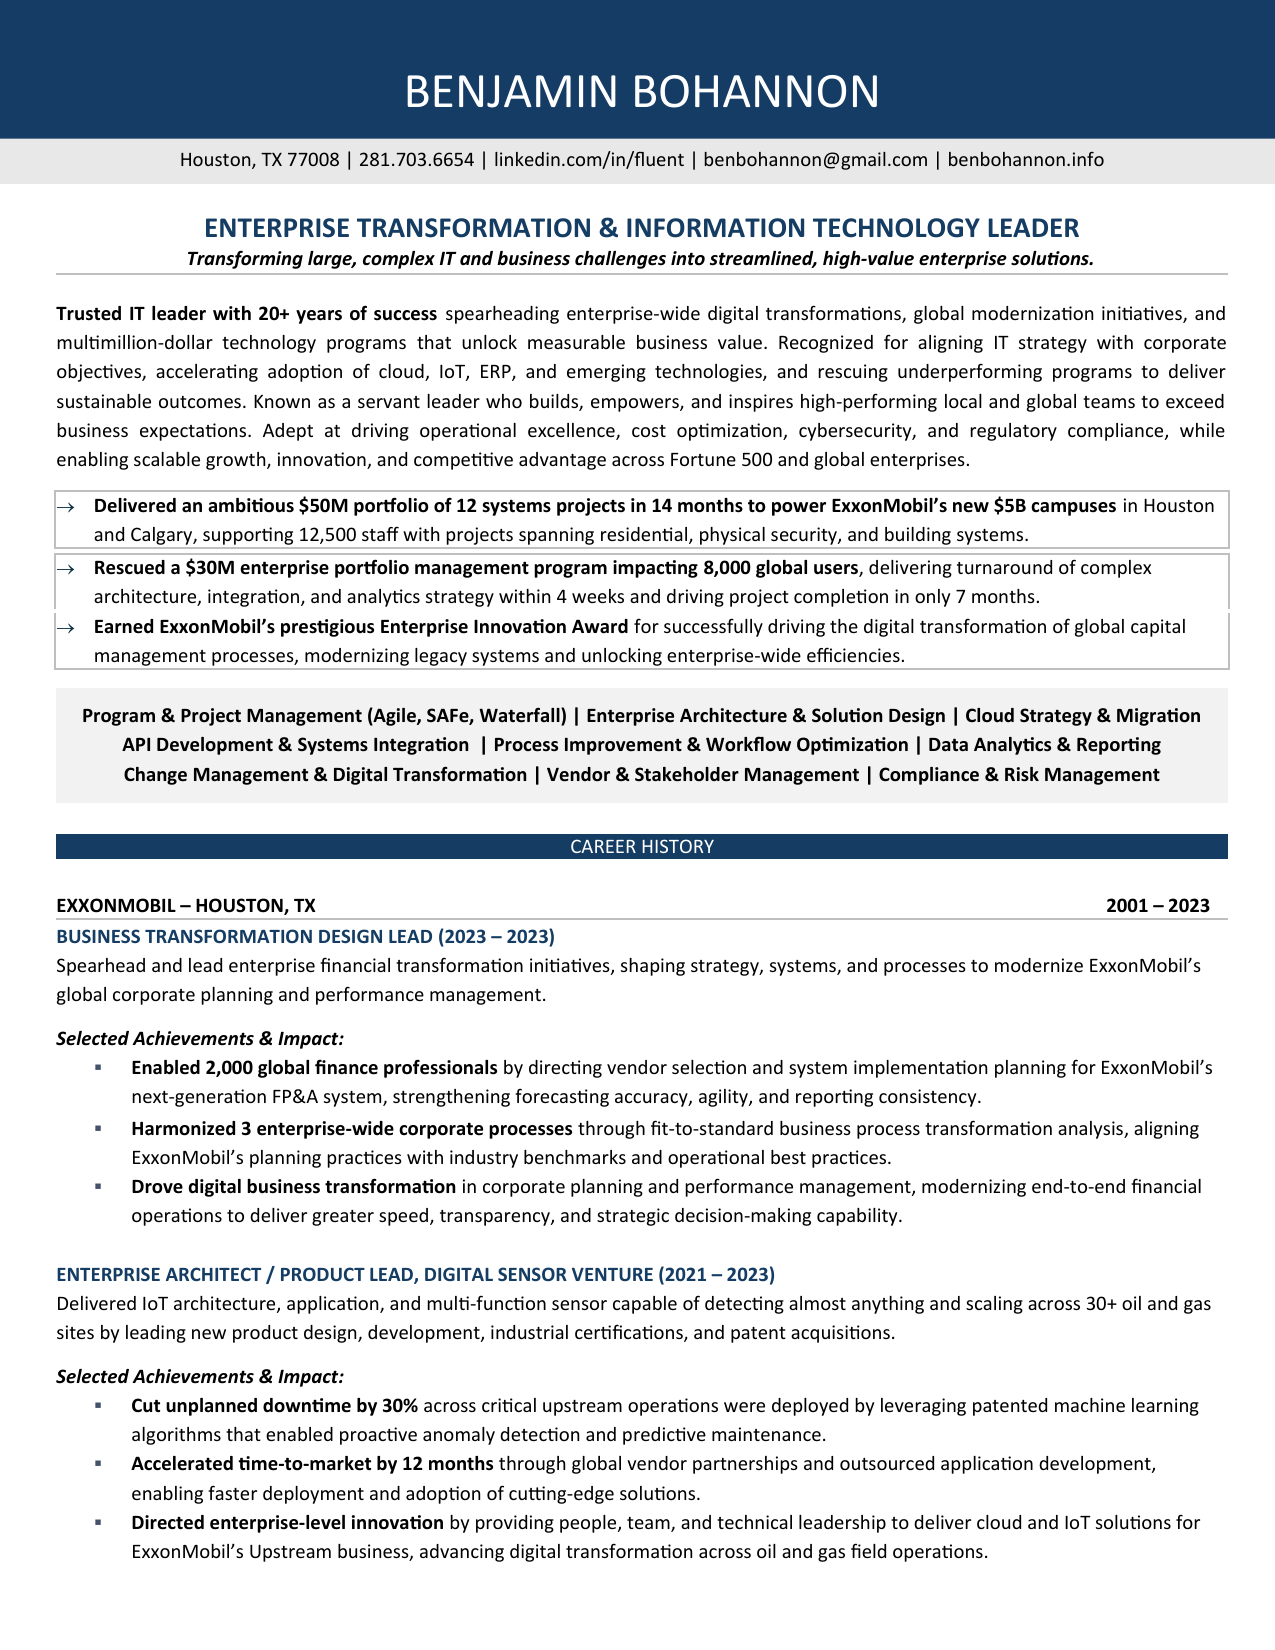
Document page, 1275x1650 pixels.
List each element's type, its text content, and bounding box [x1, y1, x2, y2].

list Delivered an ambitious $50M portfolio of 12 systems projects in 14 months to power ExxonMobil’s new $5B campuses in Houston and Calgary, supporting 12,500 staff with projects spanning residential, physical security, and building systems. [56, 492, 1228, 547]
list Drove digital business transformation in corporate planning and performance management, modernizing end-to-end financial operations to deliver greater speed, transparency, and strategic decision-making capability. [94, 1174, 1228, 1228]
text ENTERPRISE TRANSFORMATION & INFORMATION TECHNOLOGY LEADER [56, 210, 1228, 246]
text BUSINESS TRANSFORMATION DESIGN LEAD (2023 – 2023) [56, 923, 1228, 949]
list Harmonized 3 enterprise-wide corporate processes through fit-to-standard business process transformation analysis, aligning ExxonMobil’s planning practices with industry benchmarks and operational best practices. [94, 1113, 1228, 1170]
text Transforming large, complex IT and business challenges into streamlined, high-value enterprise solutions. [56, 246, 1228, 273]
text CAREER HISTORY [56, 834, 1228, 859]
list Rescued a $30M enterprise portfolio management program impacting 8,000 global users, delivering turnaround of complex architecture, integration, and analytics strategy within 4 weeks and driving project completion in only 7 months. [56, 555, 1228, 609]
text API Development & Systems Integration | Process Improvement & Workflow Optimization | Data Analytics & Reporting [56, 732, 1228, 757]
text Houston, TX 77008 | 281.703.6654 | linkedin.com/in/fluent | benbohannon@gmail.com | benbohannon.info [56, 146, 1228, 172]
text BENJAMIN BOHANNON [56, 60, 1228, 121]
list Earned ExxonMobil’s prestigious Enterprise Innovation Award for successfully driving the digital transformation of global capital management processes, modernizing legacy systems and unlocking enterprise-wide efficiencies. [56, 613, 1228, 668]
text Delivered IoT architecture, application, and multi-function sensor capable of detecting almost anything and scaling across 30+ oil and gas sites by leading new product design, development, industrial certifications, and patent acquisitions. [56, 1291, 1228, 1345]
list Accelerated time-to-market by 12 months through global vendor partnerships and outsourced application development, enabling faster deployment and adoption of cutting-edge solutions. [94, 1451, 1228, 1506]
text EXXONMOBIL – HOUSTON, TX 2001 – 2023 [56, 892, 1228, 918]
text Change Management & Digital Transformation | Vendor & Stakeholder Management | Compliance & Risk Management [56, 761, 1228, 786]
list Cut unplanned downtime by 30% across critical upstream operations were deployed by leveraging patented machine learning algorithms that enabled proactive anomaly detection and predictive maintenance. [94, 1393, 1228, 1447]
text Program & Project Management (Agile, SAFe, Waterfall) | Enterprise Architecture & Solution Design | Cloud Strategy & Migration [56, 703, 1228, 728]
text Spearhead and lead enterprise financial transformation initiatives, shaping strategy, systems, and processes to modernize ExxonMobil’s global corporate planning and performance management. [56, 953, 1228, 1007]
list Directed enterprise-level innovation by providing people, team, and technical leadership to deliver cloud and IoT solutions for ExxonMobil’s Upstream business, advancing digital transformation across oil and gas field operations. [94, 1509, 1228, 1564]
list Enabled 2,000 global finance professionals by directing vendor selection and system implementation planning for ExxonMobil’s next-generation FP&A system, strengthening forecasting accuracy, agility, and reporting consistency. [94, 1055, 1228, 1109]
text Trusted IT leader with 20+ years of success spearheading enterprise-wide digital transformations, global modernization initiatives, and multimillion-dollar technology programs that unlock measurable business value. Recognized for aligning IT strategy with corporate objectives, accelerating adoption of cloud, IoT, ERP, and emerging technologies, and rescuing underperforming programs to deliver sustainable outcomes. Known as a servant leader who builds, empowers, and inspires high-performing local and global teams to exceed business expectations. Adept at driving operational excellence, cost optimization, cybersecurity, and regulatory compliance, while enabling scalable growth, innovation, and competitive advantage across Fortune 500 and global enterprises. [56, 301, 1228, 472]
text ENTERPRISE ARCHITECT / PRODUCT LEAD, DIGITAL SENSOR VENTURE (2021 – 2023) [56, 1261, 1228, 1287]
text Selected Achievements & Impact: [56, 1363, 1228, 1389]
text Selected Achievements & Impact: [56, 1026, 1228, 1051]
